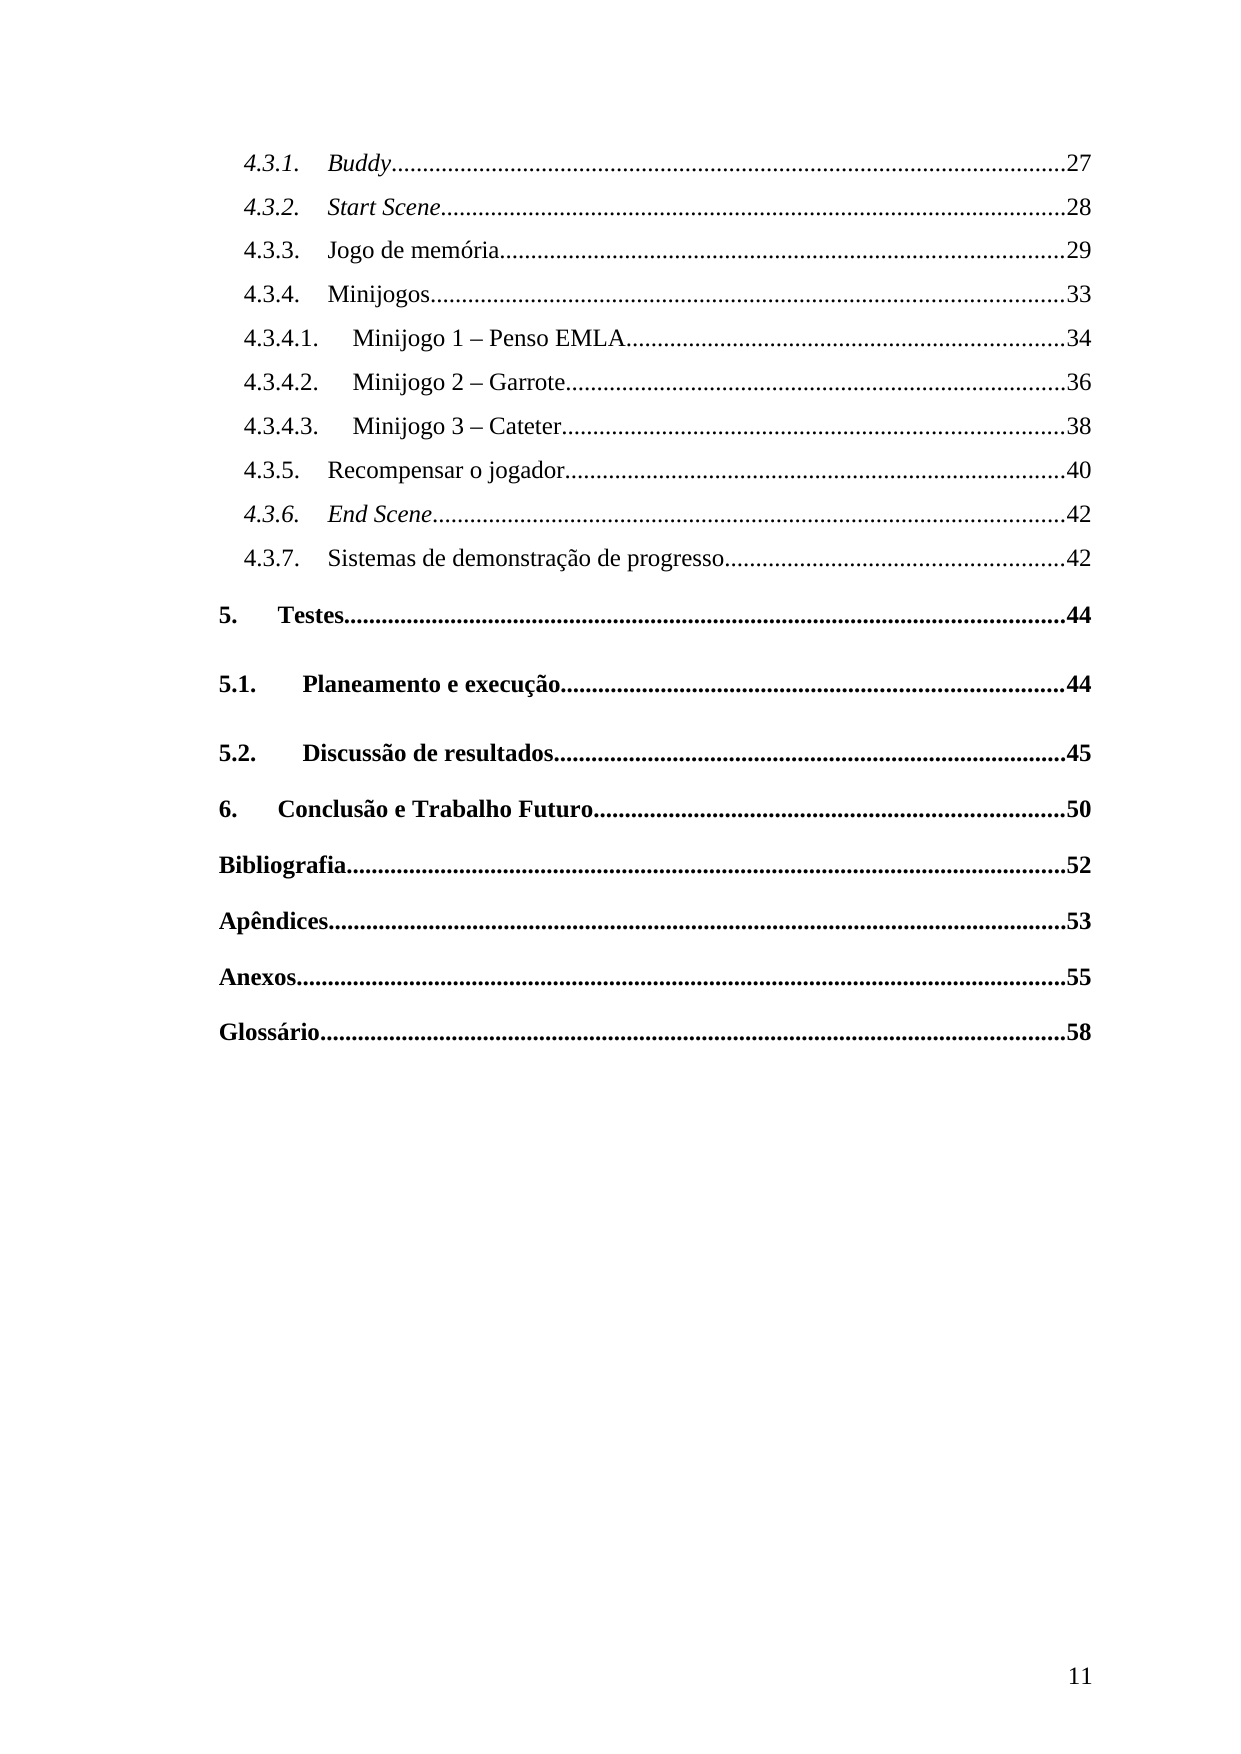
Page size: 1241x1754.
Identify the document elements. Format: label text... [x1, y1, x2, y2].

text Bibliografia 52 [177, 851, 1092, 879]
text 4.3.4.1. Minijogo 1 – Penso EMLA 34 [202, 323, 1092, 352]
text Anexos 55 [177, 962, 1092, 991]
text 4.3.5. Recompensar o jogador 40 [202, 455, 1092, 484]
text 5. Testes 44 [177, 600, 1092, 628]
text 4.3.2. Start Scene 28 [202, 192, 1092, 220]
text 5.2. Discussão de resultados 45 [177, 738, 1092, 766]
text 5.1. Planeamento e execução 44 [177, 669, 1092, 697]
text 4.3.4.2. Minijogo 2 – Garrote 36 [202, 367, 1092, 396]
text 4.3.4. Minijogos 33 [202, 279, 1092, 308]
text 4.3.4.3. Minijogo 3 – Cateter 38 [202, 411, 1092, 440]
text 6. Conclusão e Trabalho Futuro 50 [177, 794, 1092, 823]
text Glossário 58 [177, 1017, 1092, 1046]
text Apêndices 53 [177, 906, 1092, 935]
text 4.3.7. Sistemas de demonstração de progresso 42 [202, 543, 1092, 572]
text 4.3.1. Buddy 27 [202, 148, 1092, 176]
text 4.3.6. End Scene 42 [202, 499, 1092, 528]
text 4.3.3. Jogo de memória 29 [202, 236, 1092, 264]
